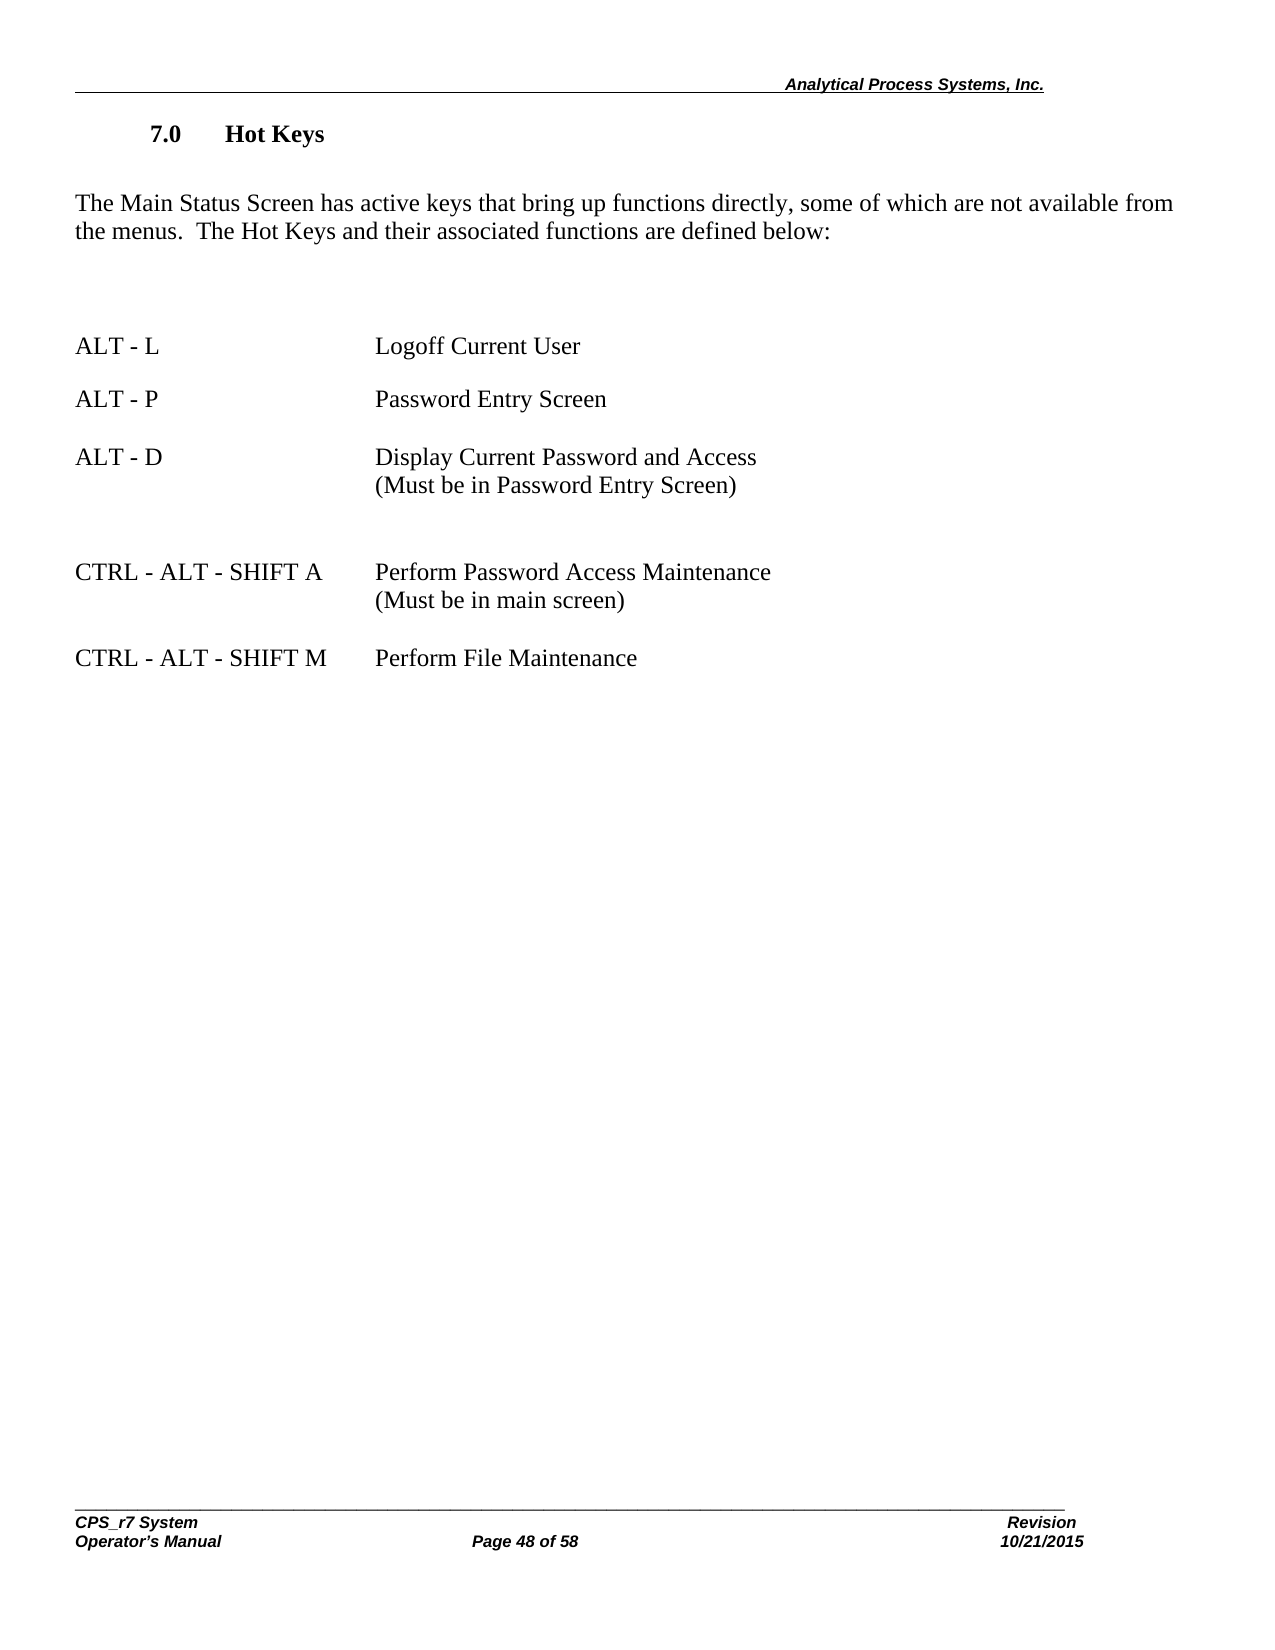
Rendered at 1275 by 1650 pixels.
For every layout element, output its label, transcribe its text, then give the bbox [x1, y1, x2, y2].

subtitle 7.0 Hot Keys [75, 119, 1200, 148]
text (Must be in main screen) [75, 586, 1200, 614]
text ALT - L Logoff Current User [75, 331, 1200, 360]
text ALT - P Password Entry Screen [75, 384, 1200, 413]
text ALT - D Display Current Password and Access [75, 442, 1200, 471]
text CTRL - ALT - SHIFT A Perform Password Access Maintenance [75, 557, 1200, 586]
text CTRL - ALT - SHIFT M Perform File Maintenance [75, 643, 1200, 672]
text The Main Status Screen has active keys that bring up functions directly, some of which are not available from the menus. The Hot Keys and their associated functions are defined below: [75, 188, 1200, 245]
text (Must be in Password Entry Screen) [75, 471, 1200, 499]
